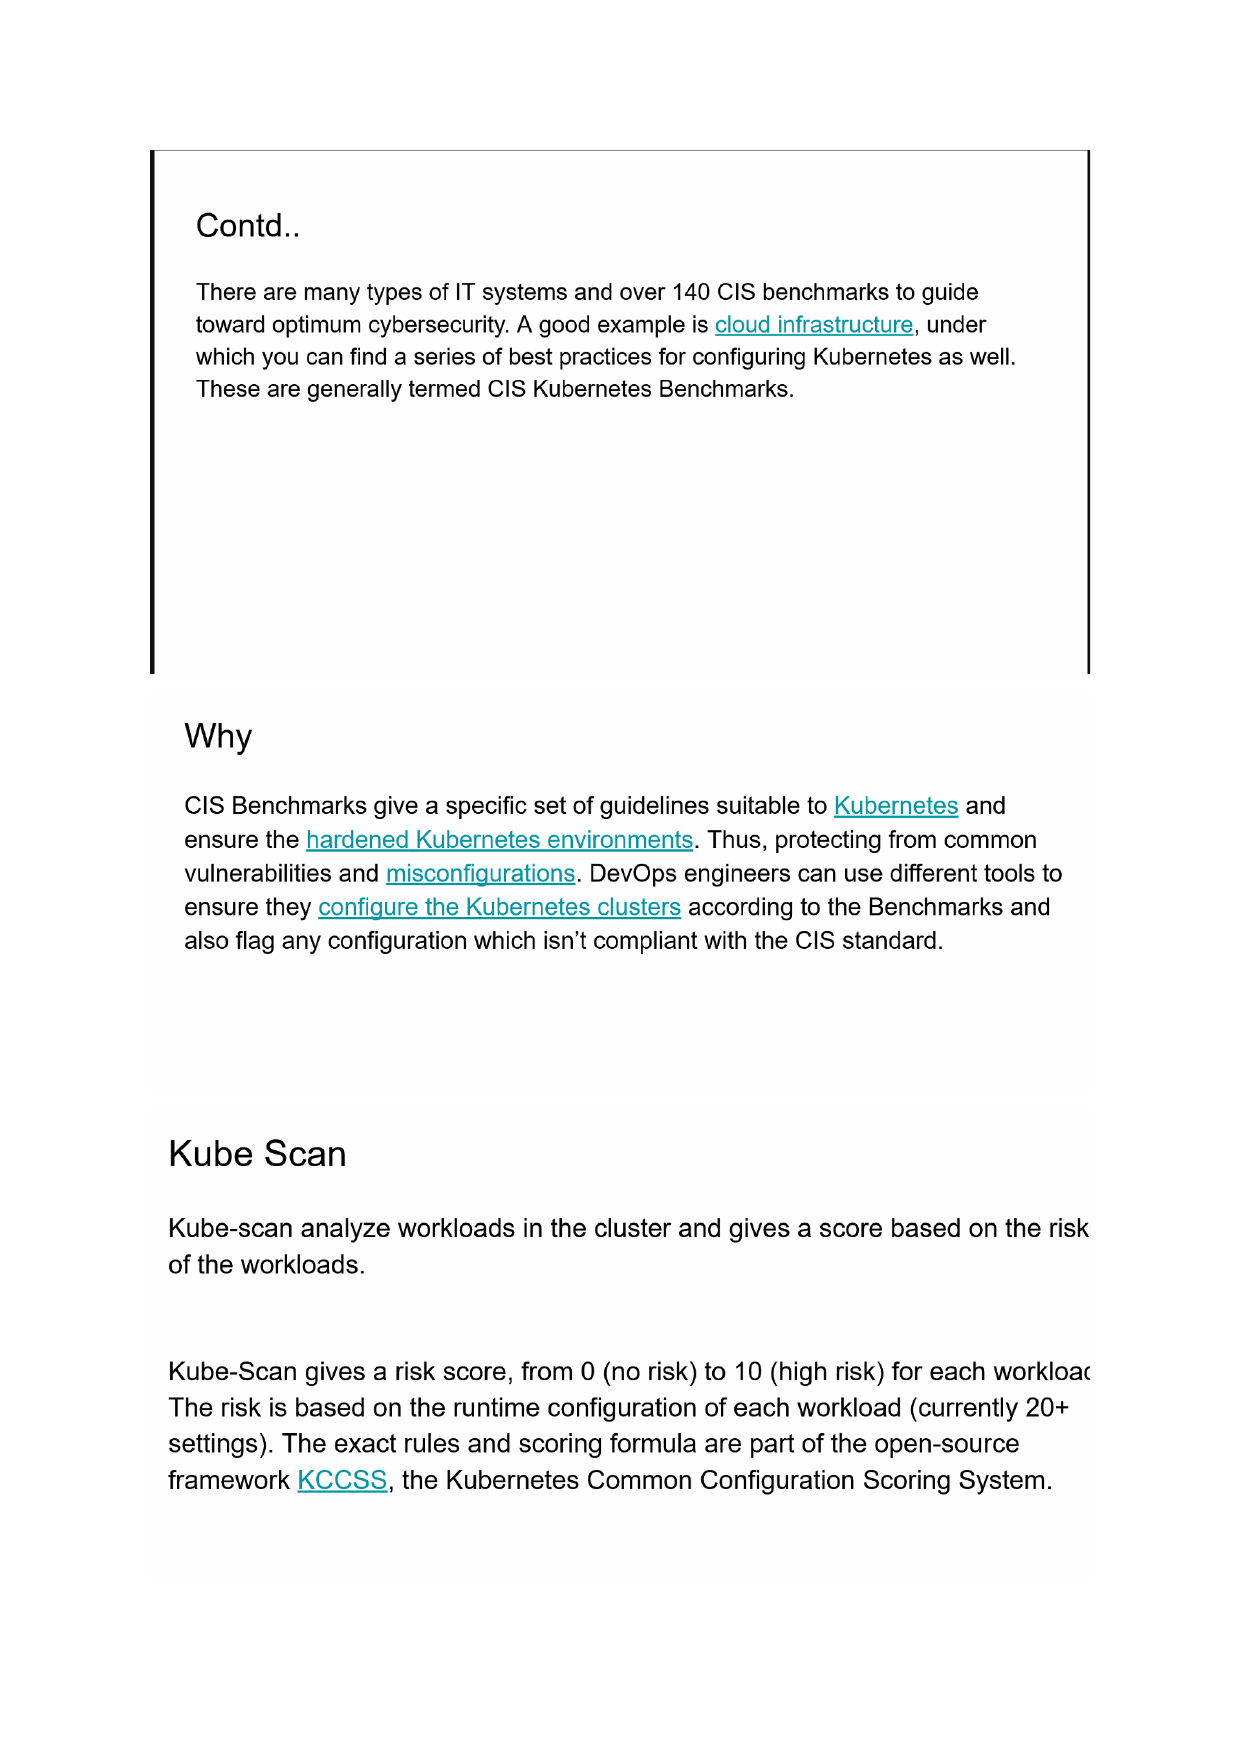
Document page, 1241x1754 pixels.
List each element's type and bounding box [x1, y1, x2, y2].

picture [150, 150, 1091, 674]
picture [150, 1110, 1091, 1579]
picture [150, 692, 1091, 1092]
